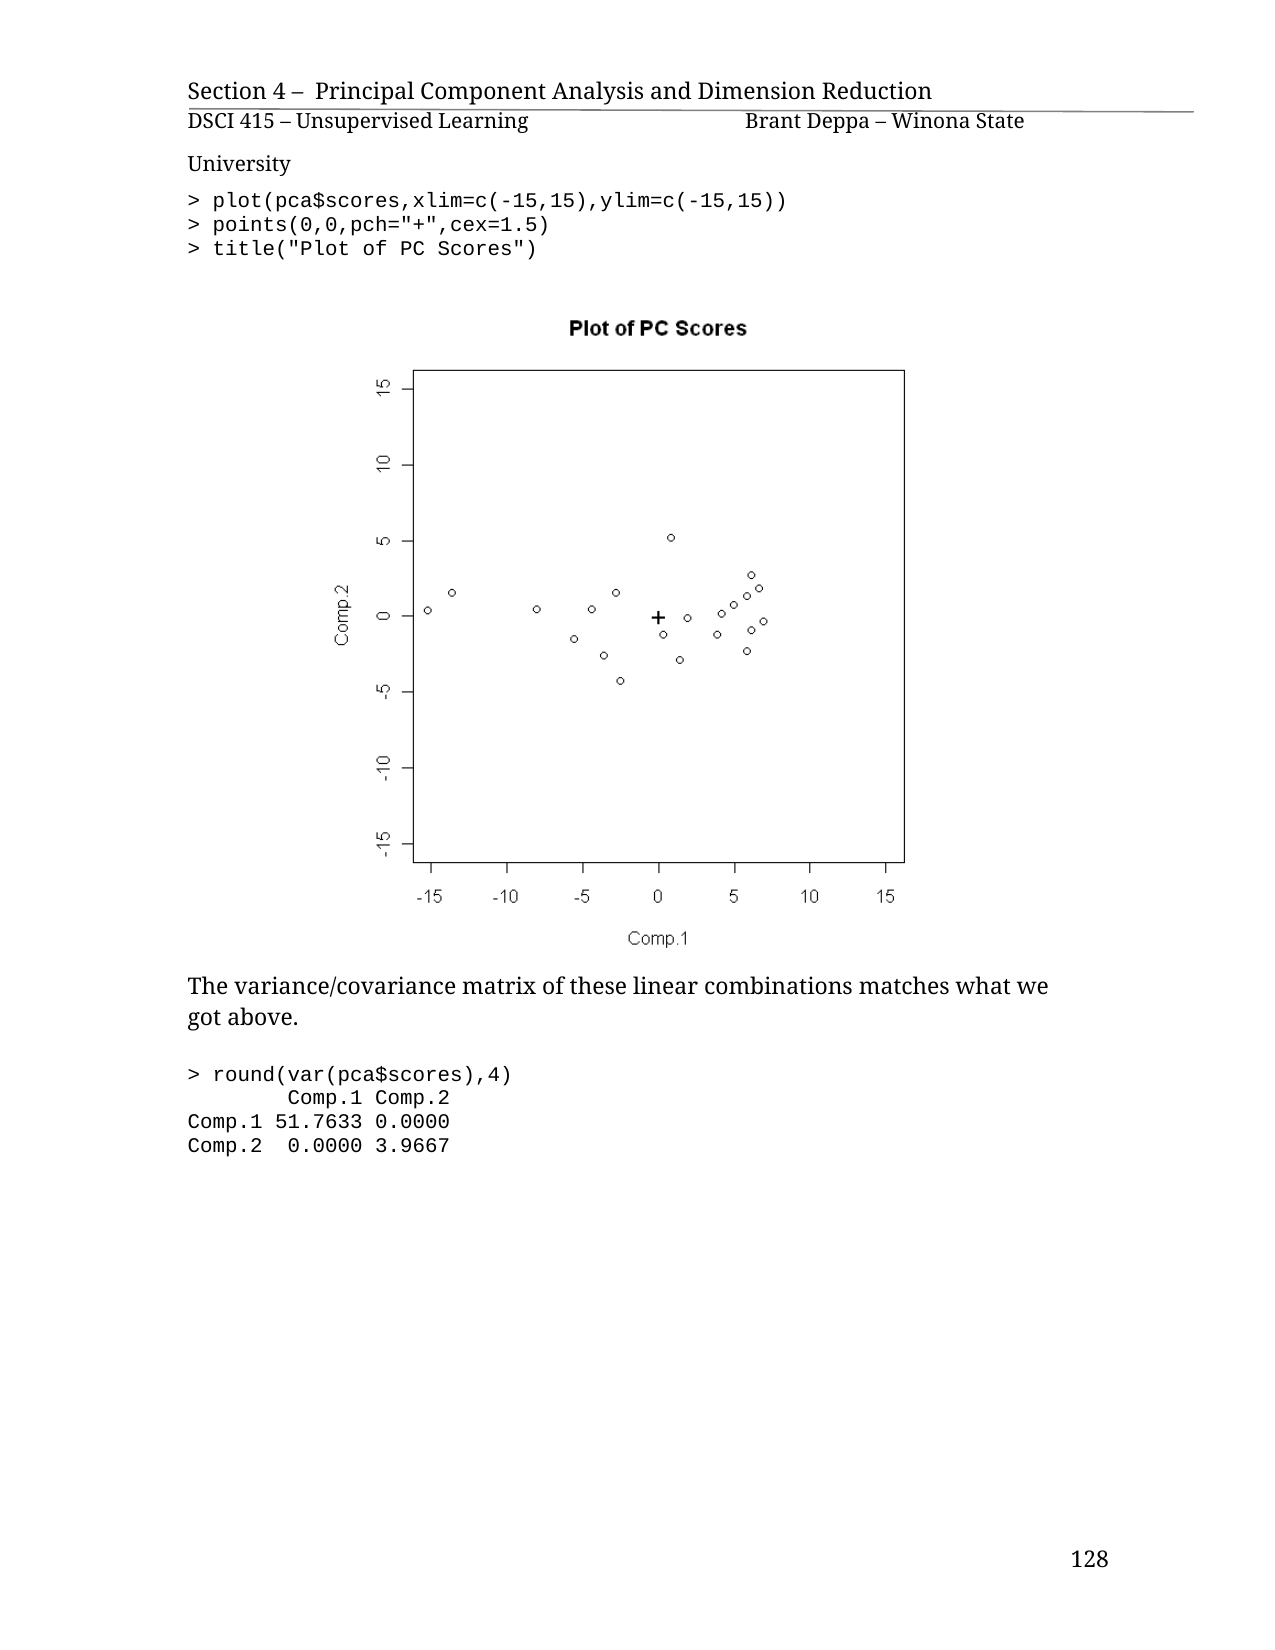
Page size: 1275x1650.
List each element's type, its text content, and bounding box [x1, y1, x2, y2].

text The variance/covariance matrix of these linear combinations matches what we got above. [187, 970, 1087, 1032]
text Comp.1 51.7633 0.0000 [187, 1111, 1087, 1134]
text > points(0,0,pch="+",cex=1.5) [187, 214, 1087, 238]
text > round(var(pca$scores),4) [187, 1064, 1087, 1087]
text Comp.1 Comp.2 [187, 1087, 1087, 1111]
text Comp.2 0.0000 3.9667 [187, 1134, 1087, 1158]
picture [294, 285, 981, 970]
text > plot(pca$scores,xlim=c(-15,15),ylim=c(-15,15)) [187, 190, 1087, 214]
text > title("Plot of PC Scores") [187, 238, 1087, 261]
